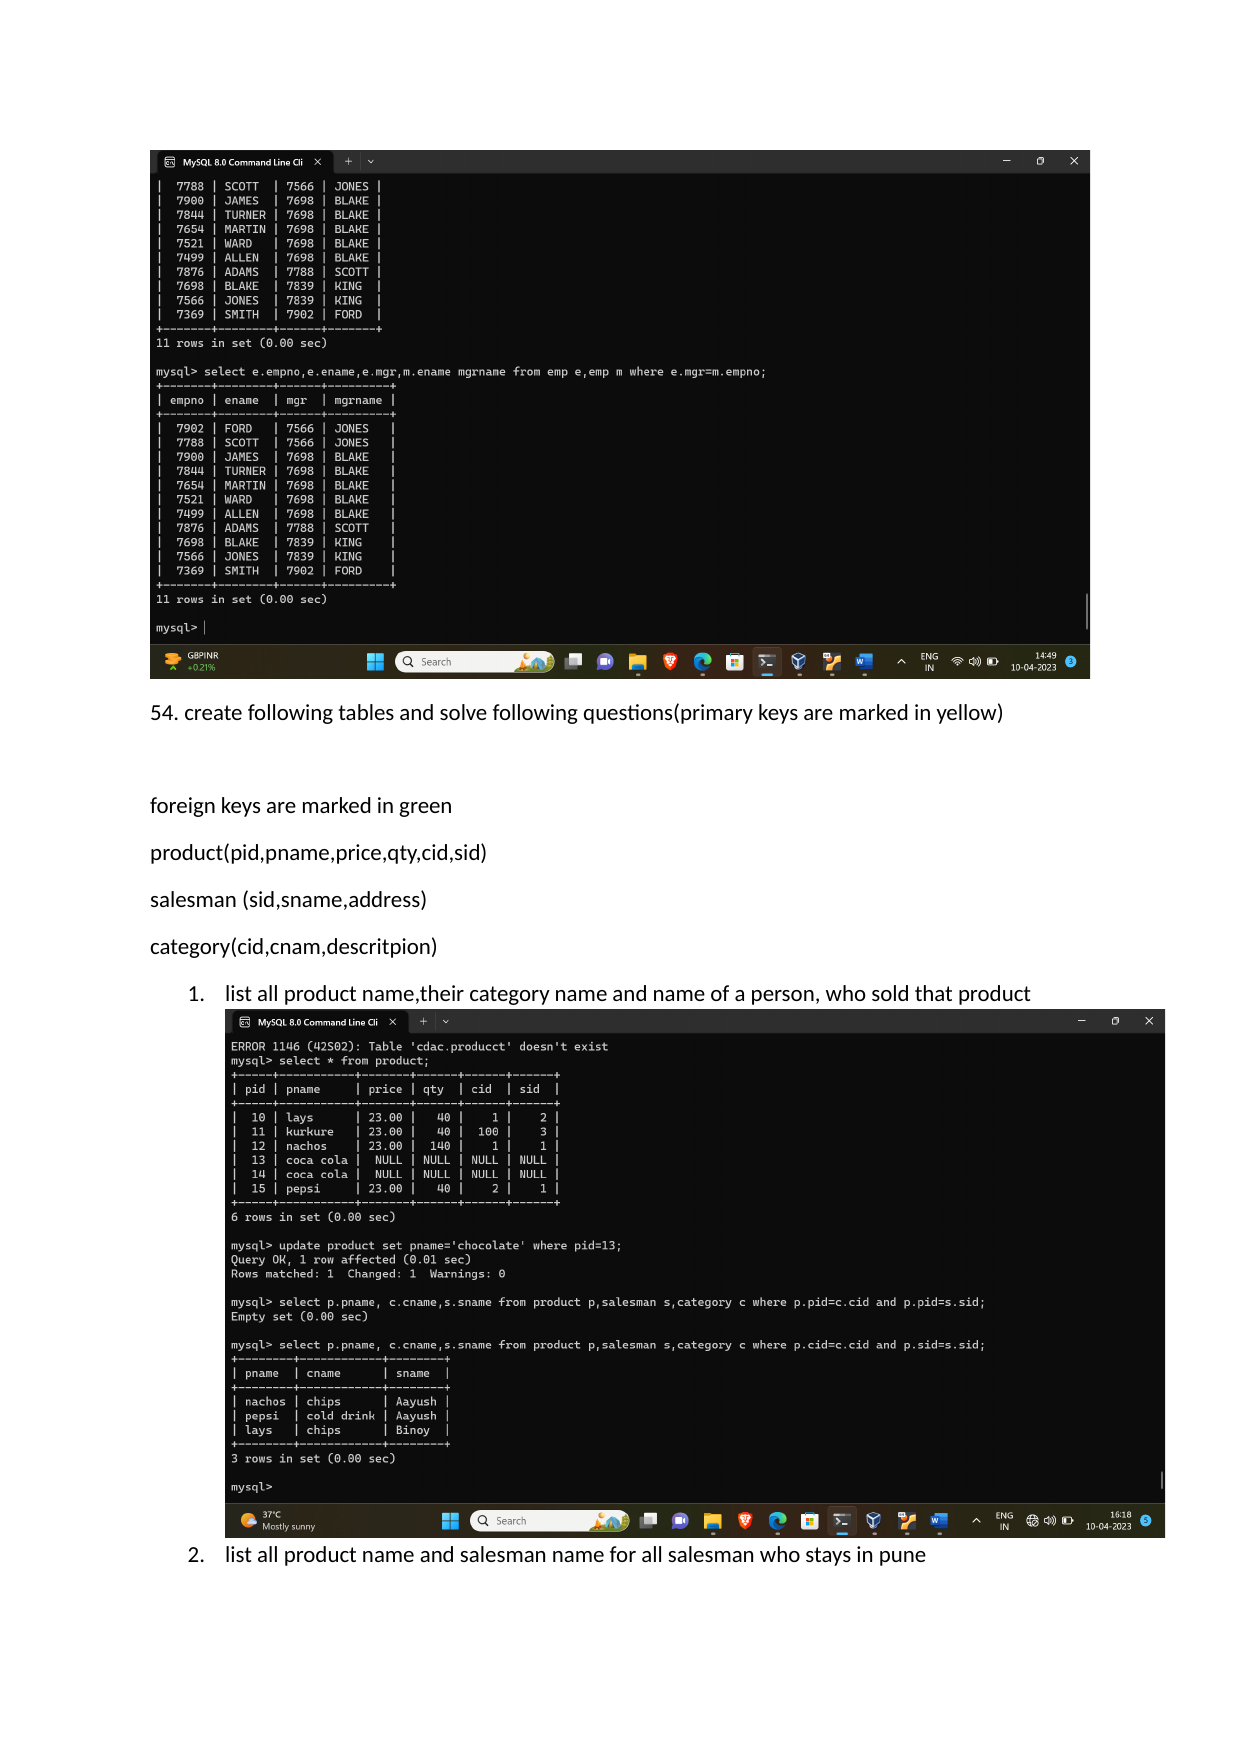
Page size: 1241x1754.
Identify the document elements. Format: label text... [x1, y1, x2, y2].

text foreign keys are marked in green [150, 791, 1090, 819]
list list all product name,their category name and name of a person, who sold that product [187, 979, 1090, 1007]
picture [225, 1009, 1166, 1538]
text category(cid,cnam,descritpion) [150, 932, 1090, 960]
list list all product name and salesman name for all salesman who stays in pune [187, 1540, 1090, 1568]
text salesman (sid,sname,address) [150, 885, 1090, 913]
text product(pid,pname,price,qty,cid,sid) [150, 838, 1090, 866]
text 54. create following tables and solve following questions(primary keys are marked in yellow) [150, 698, 1090, 726]
picture [150, 150, 1091, 679]
